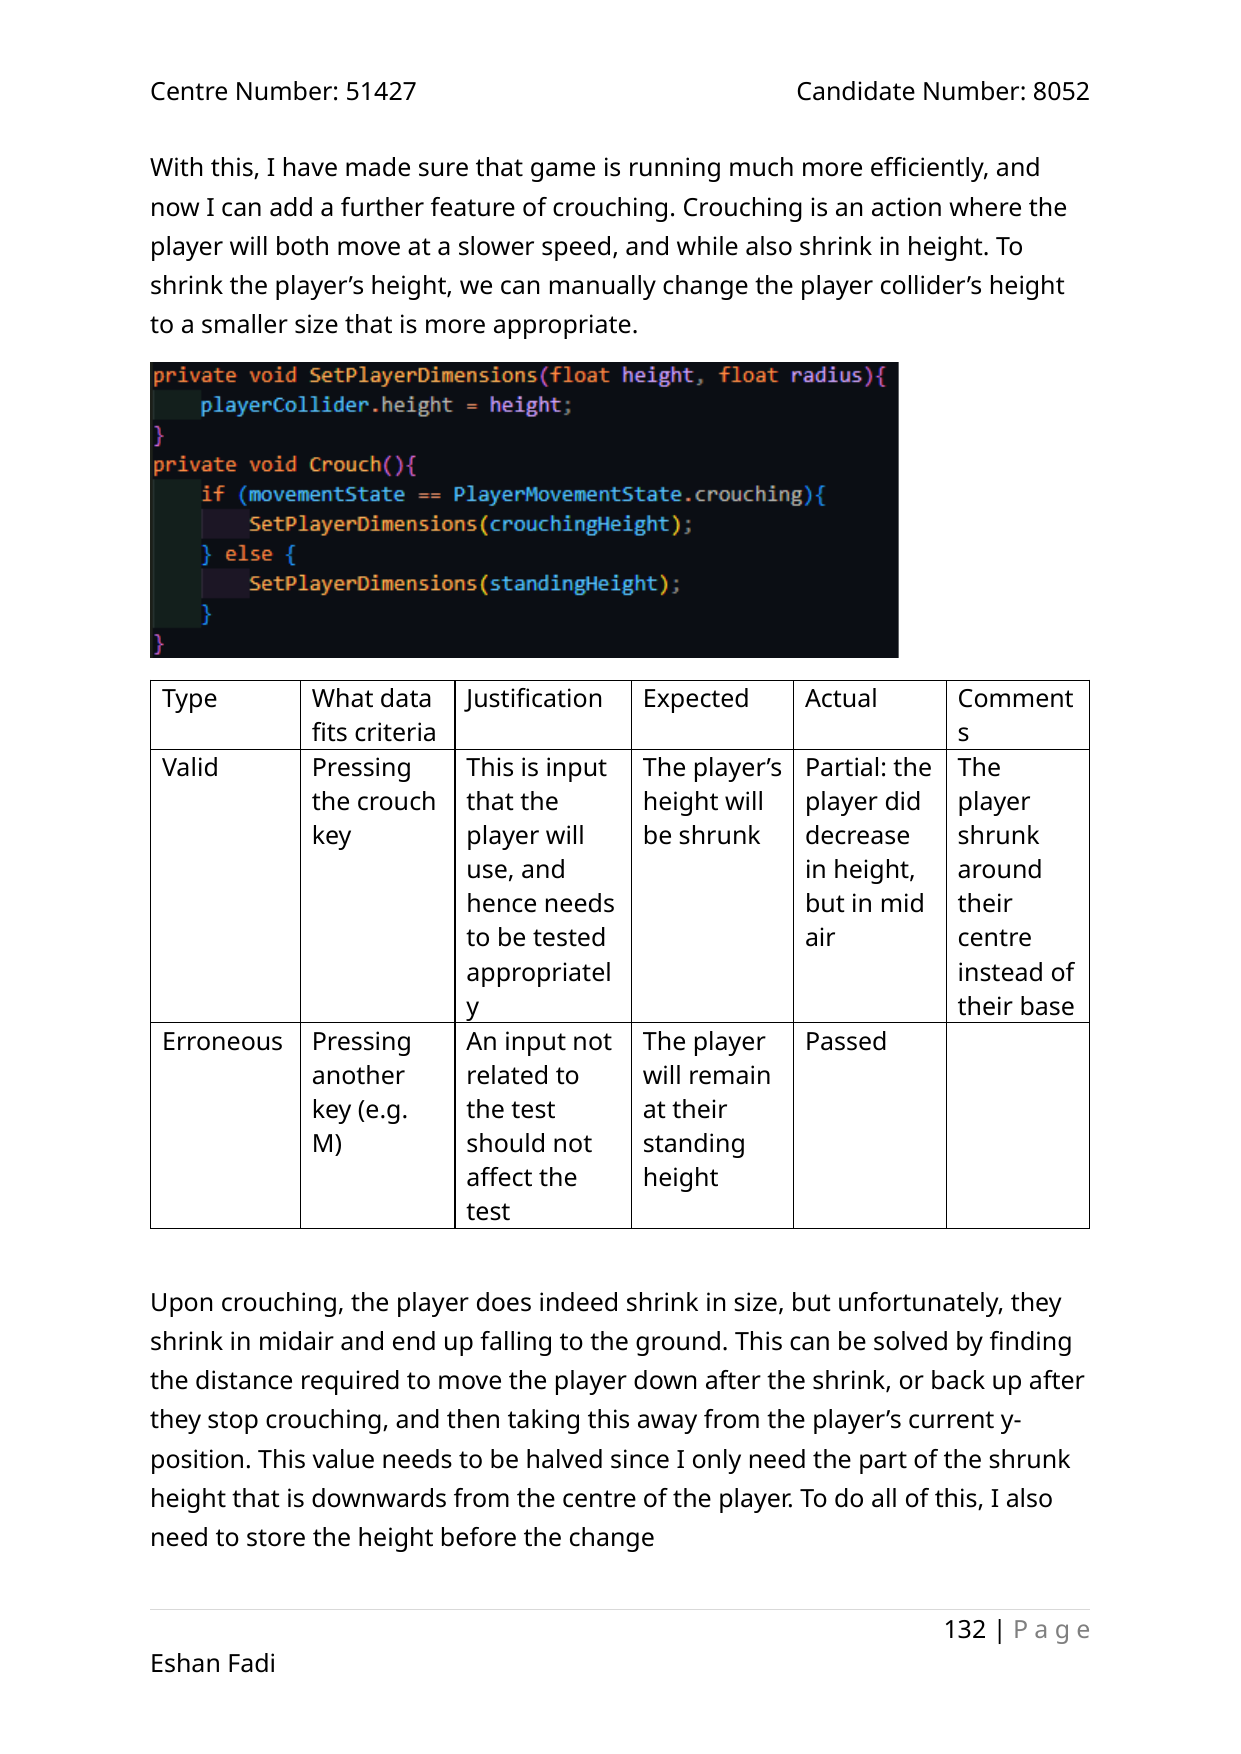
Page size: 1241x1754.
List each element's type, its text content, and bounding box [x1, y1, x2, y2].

picture [150, 362, 899, 658]
table_cell [947, 1023, 1089, 1228]
table_cell Pressing another key (e.g. M) [301, 1023, 454, 1228]
table_cell Partial: the player did decrease in height, but in mid air [794, 750, 946, 1022]
table_cell The player will remain at their standing height [632, 1023, 793, 1228]
table_cell Pressing the crouch key [301, 750, 454, 1022]
text With this, I have made sure that game is running much more efficiently, and now I can add a further feature of crouching. Crouching is an action where the player will both move at a slower speed, and while also shrink in height. To shrink the player’s height, we can manually change the player collider’s height to a smaller size that is more appropriate. [150, 150, 1090, 341]
table_header Expected [632, 681, 793, 749]
table_cell The player shrunk around their centre instead of their base [947, 750, 1089, 1022]
table_cell The player’s height will be shrunk [632, 750, 793, 1022]
table_header Type [151, 681, 300, 749]
table_cell Erroneous [151, 1023, 300, 1228]
table_cell Passed [794, 1023, 946, 1228]
table_cell This is input that the player will use, and hence needs to be tested appropriately [456, 750, 631, 1022]
table_header What data fits criteria [301, 681, 454, 749]
table_header Actual [794, 681, 946, 749]
table_cell An input not related to the test should not affect the test [456, 1023, 631, 1228]
table_header Comments [947, 681, 1089, 749]
table_cell Valid [151, 750, 300, 1022]
table_header Justification [456, 681, 631, 749]
text Upon crouching, the player does indeed shrink in size, but unfortunately, they shrink in midair and end up falling to the ground. This can be solved by finding the distance required to move the player down after the shrink, or back up after they stop crouching, and then taking this away from the player’s current y-position. This value needs to be halved since I only need the part of the shrunk height that is downwards from the centre of the player. To do all of this, I also need to store the height before the change [150, 1284, 1090, 1554]
